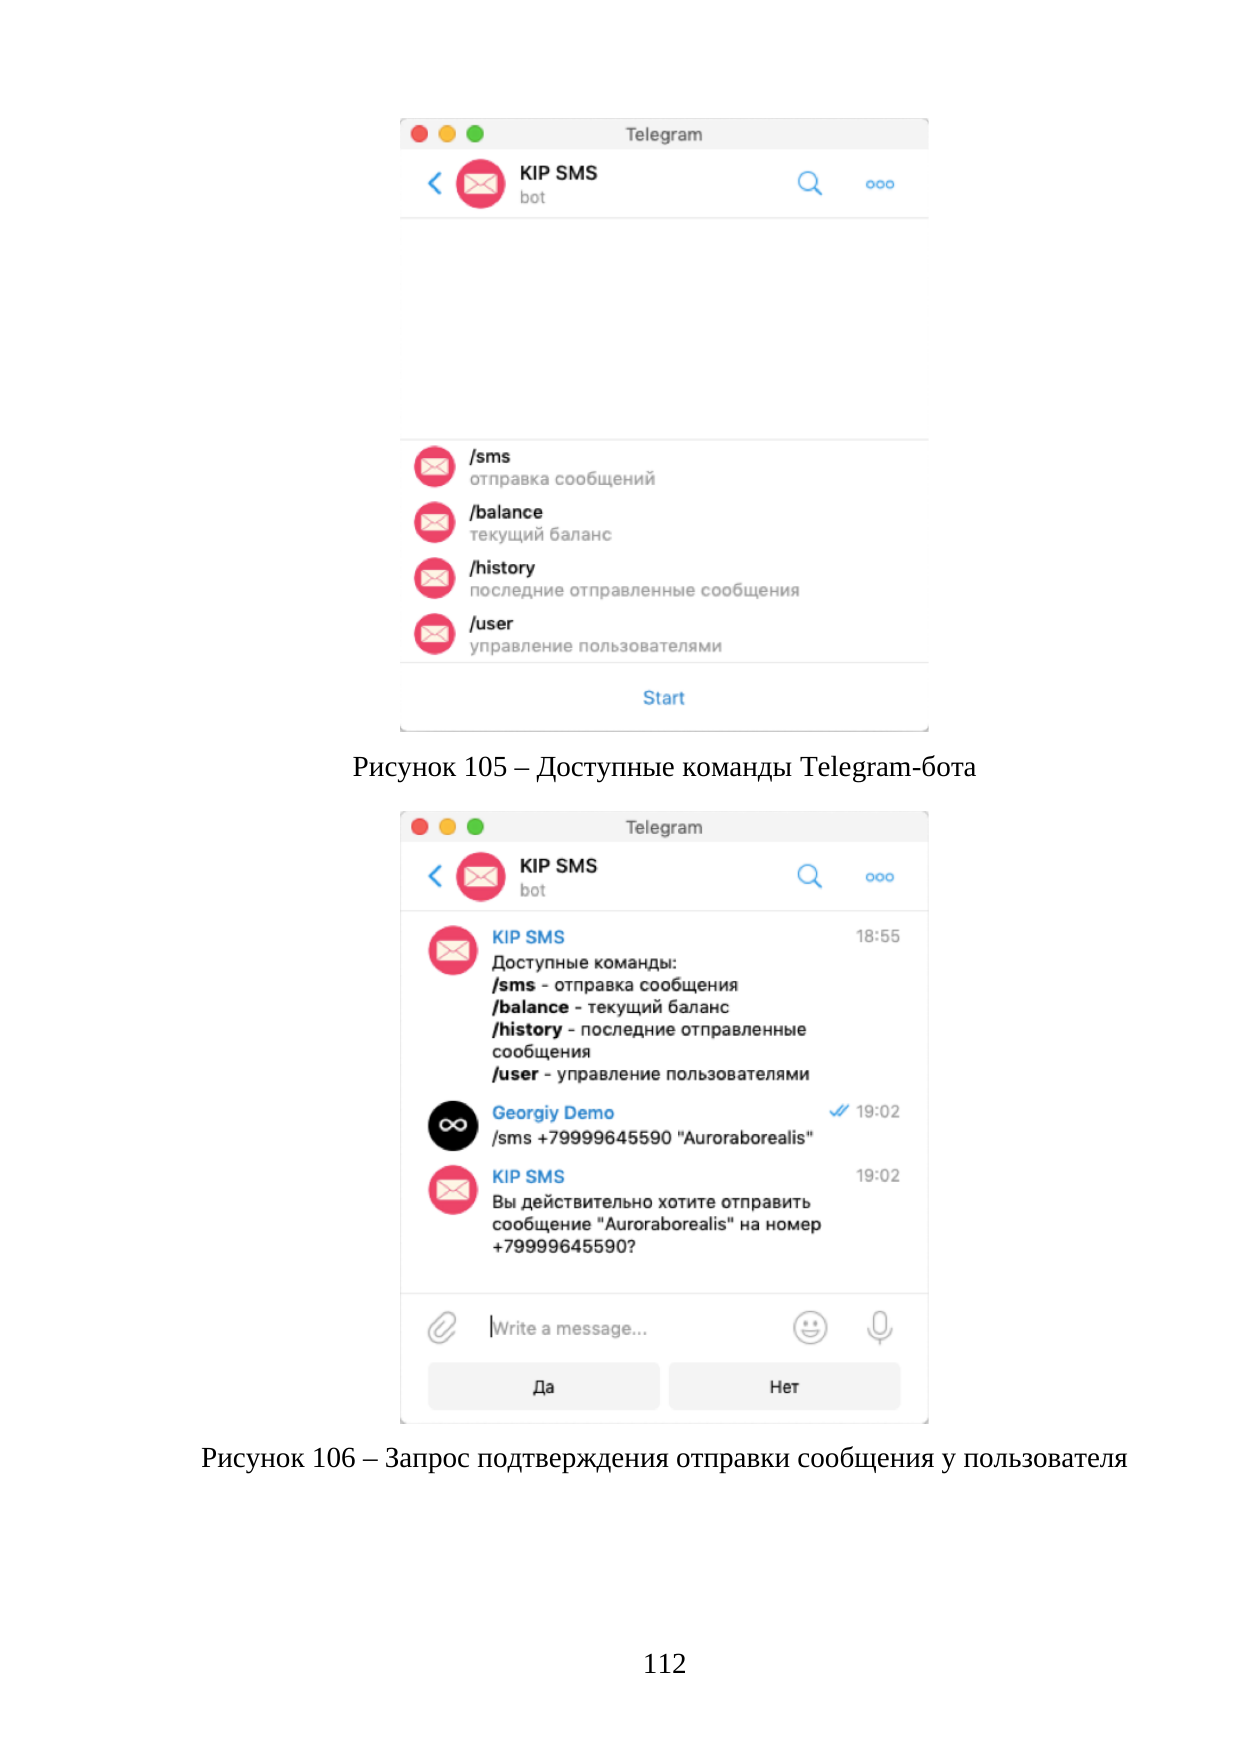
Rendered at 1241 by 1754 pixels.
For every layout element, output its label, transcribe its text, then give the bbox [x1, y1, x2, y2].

text Рисунок 105 – Доступные команды Telegram-бота [177, 749, 1152, 782]
picture [400, 118, 929, 732]
picture [400, 811, 929, 1424]
text Рисунок 106 – Запрос подтверждения отправки сообщения у пользователя [177, 1440, 1152, 1473]
